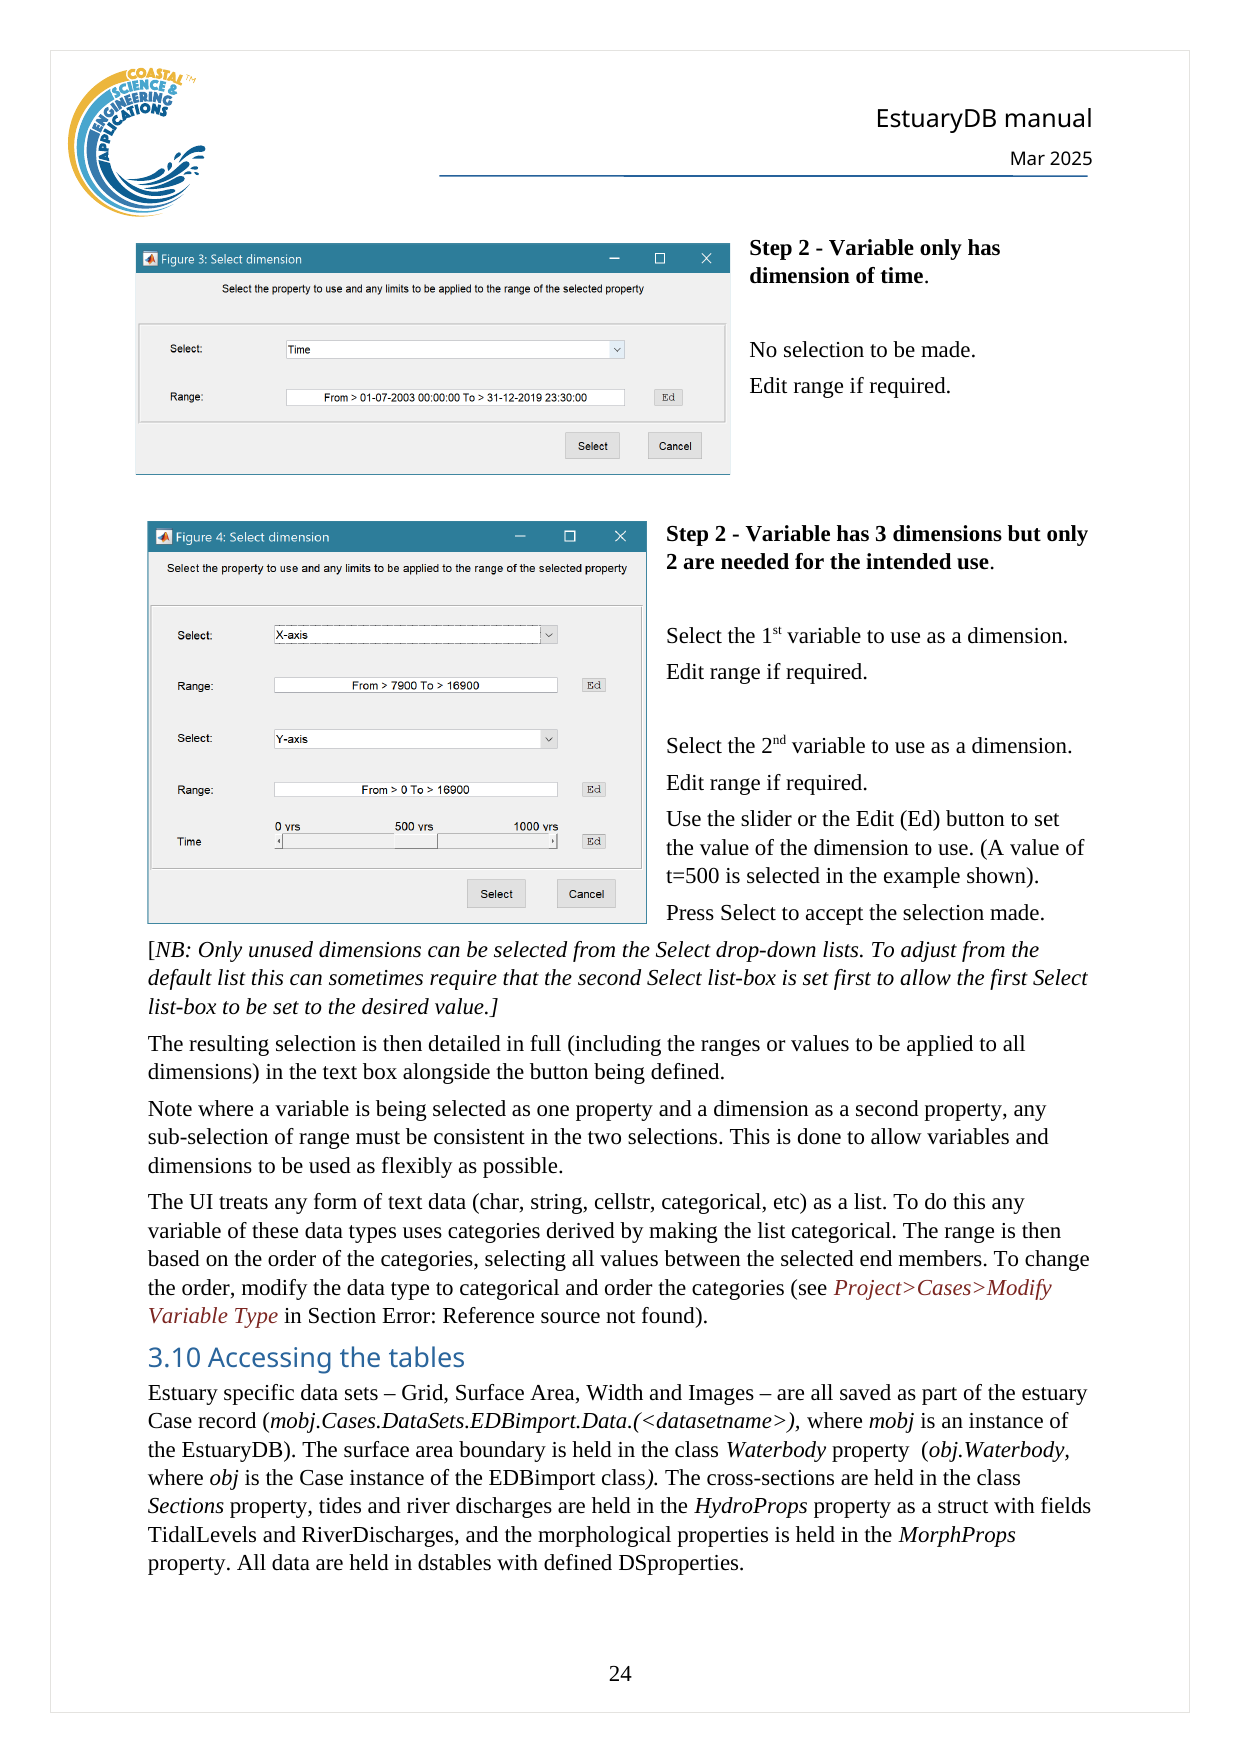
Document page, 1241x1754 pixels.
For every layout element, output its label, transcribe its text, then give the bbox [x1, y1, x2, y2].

text Edit range if required. [647, 658, 1093, 685]
text Estuary specific data sets – Grid, Surface Area, Width and Images – are all saved as part of the estuary Case record (mobj.Cases.DataSets.EDBimport.Data.(<datasetname>), where mobj is an instance of the EstuaryDB). The surface area boundary is held in the class Waterbody property (obj.Waterbody, where obj is the Case instance of the EDBimport class). The cross-sections are held in the class Sections property, tides and river discharges are held in the HydroProps property as a struct with fields TidalLevels and RiverDischarges, and the morphological properties is held in the MorphProps property. All data are held in dstables with defined DSproperties. [148, 1379, 1093, 1576]
text [NB: Only unused dimensions can be selected from the Select drop-down lists. To adjust from the default list this can sometimes require that the second Select list-box is set first to allow the first Select list-box to be set to the desired value.] [148, 936, 1093, 1019]
picture [147, 521, 647, 924]
text Use the slider or the Edit (Ed) button to set the value of the dimension to use. (A value of t=500 is selected in the example shown). [647, 806, 1093, 889]
text No selection to be made. [731, 336, 1093, 362]
text The resulting selection is then detailed in full (including the ranges or values to be applied to all dimensions) in the text box alongside the button being defined. [148, 1029, 1093, 1084]
text Step 2 - Variable has 3 dimensions but only 2 are needed for the intended use. [148, 520, 1093, 574]
text Select the 2nd variable to use as a dimension. [647, 732, 1093, 758]
text Press Select to accept the selection made. [148, 899, 1093, 926]
text Select the 1st variable to use as a dimension. [647, 622, 1093, 648]
text Step 2 - Variable only has dimension of time. [148, 234, 1093, 289]
subtitle Accessing the tables [148, 1339, 1093, 1376]
text Note where a variable is being selected as one property and a dimension as a second property, any sub-selection of range must be consistent in the two selections. This is done to allow variables and dimensions to be used as flexibly as possible. [148, 1095, 1093, 1178]
text Edit range if required. [647, 769, 1093, 795]
text Edit range if required. [731, 373, 1093, 399]
picture [135, 243, 731, 475]
